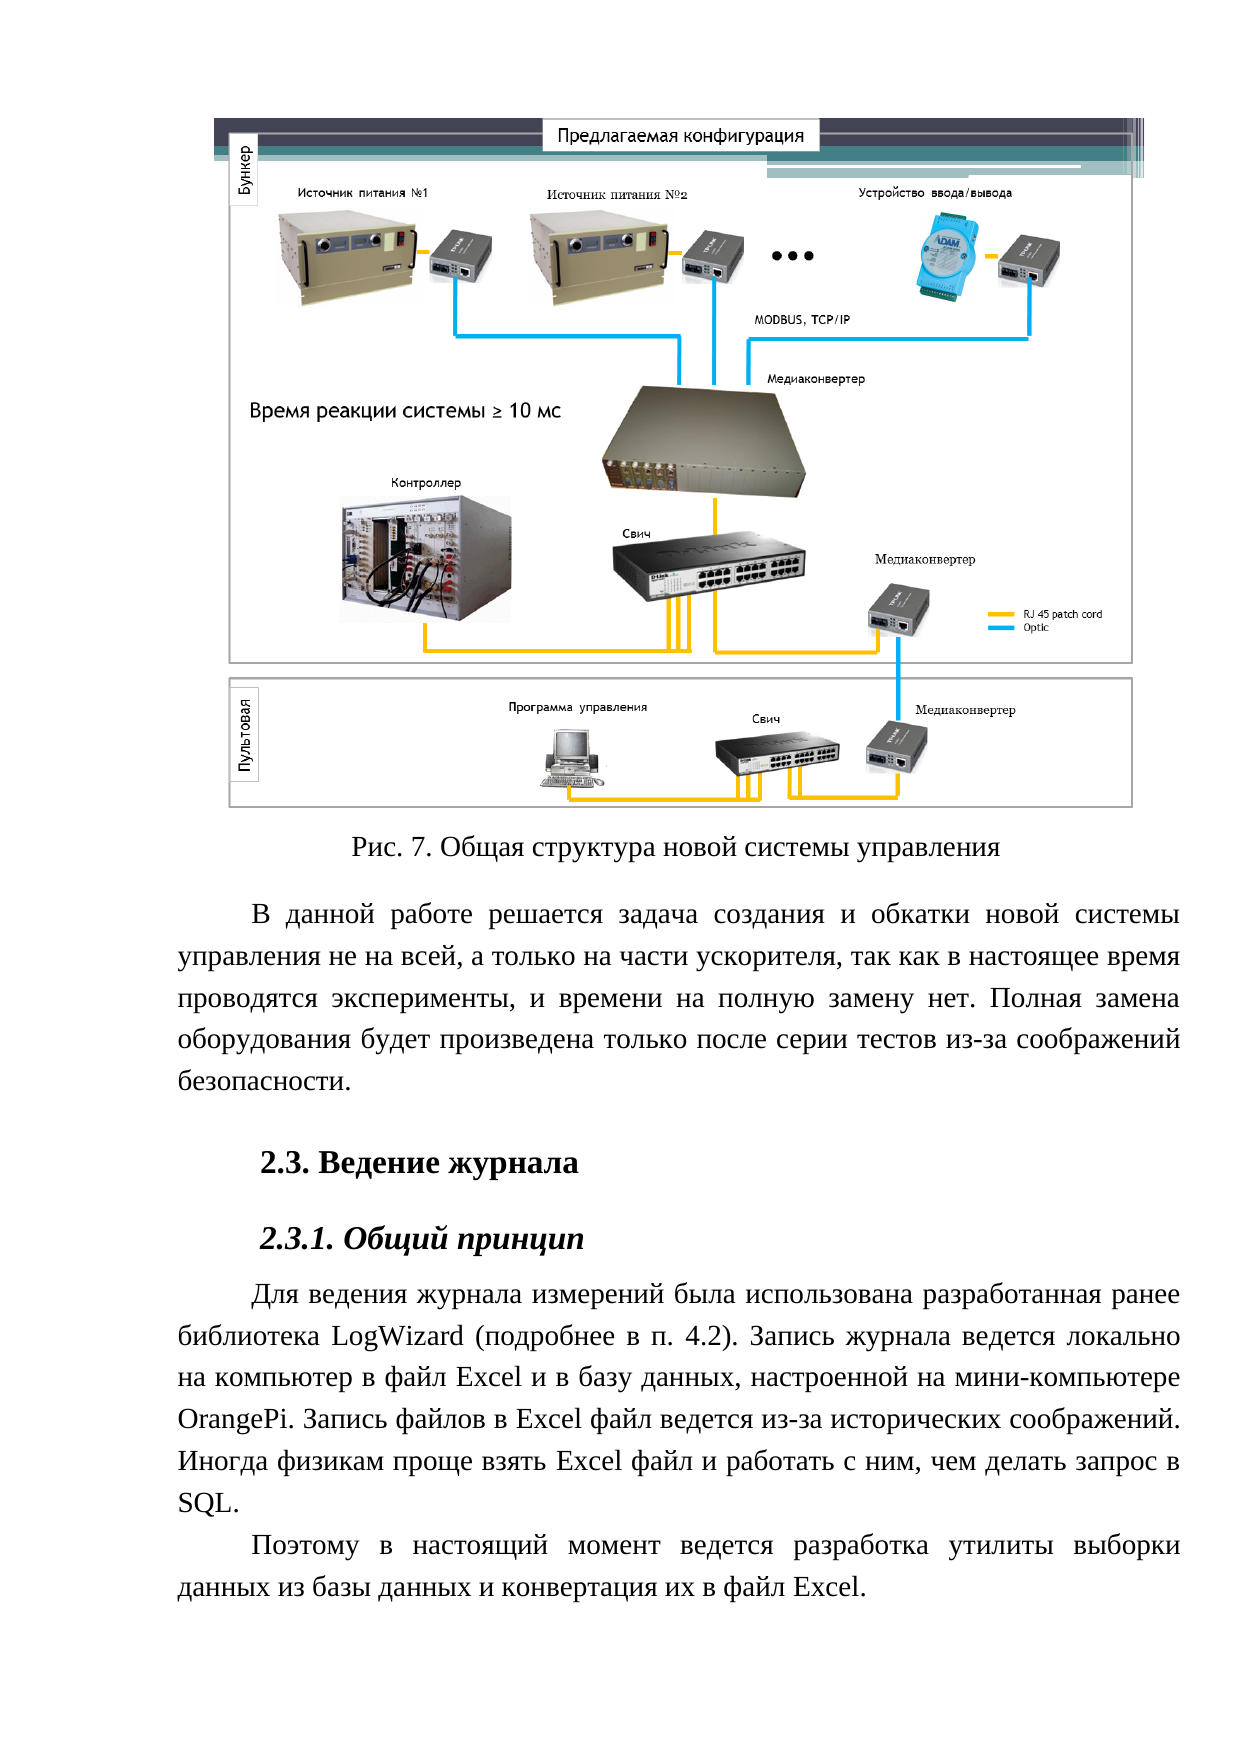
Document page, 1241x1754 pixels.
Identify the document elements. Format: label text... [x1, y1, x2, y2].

text Общий принцип [260, 1219, 1181, 1257]
text Общая структура новой системы управления [215, 829, 1181, 863]
text Для ведения журнала измерений была использована разработанная ранее библиотека LogWizard (подробнее в п. 4.2). Запись журнала ведется локально на компьютер в файл Excel и в базу данных, настроенной на мини-компьютере OrangePi. Запись файлов в Excel файл ведется из-за исторических соображений. Иногда физикам проще взять Excel файл и работать с ним, чем делать запрос в SQL. [177, 1276, 1181, 1519]
text Ведение журнала [260, 1143, 1181, 1181]
picture [214, 118, 1145, 817]
text В данной работе решается задача создания и обкатки новой системы управления не на всей, а только на части ускорителя, так как в настоящее время проводятся эксперименты, и времени на полную замену нет. Полная замена оборудования будет произведена только после серии тестов из-за соображений безопасности. [177, 896, 1181, 1097]
text Поэтому в настоящий момент ведется разработка утилиты выборки данных из базы данных и конвертация их в файл Excel. [177, 1527, 1181, 1602]
